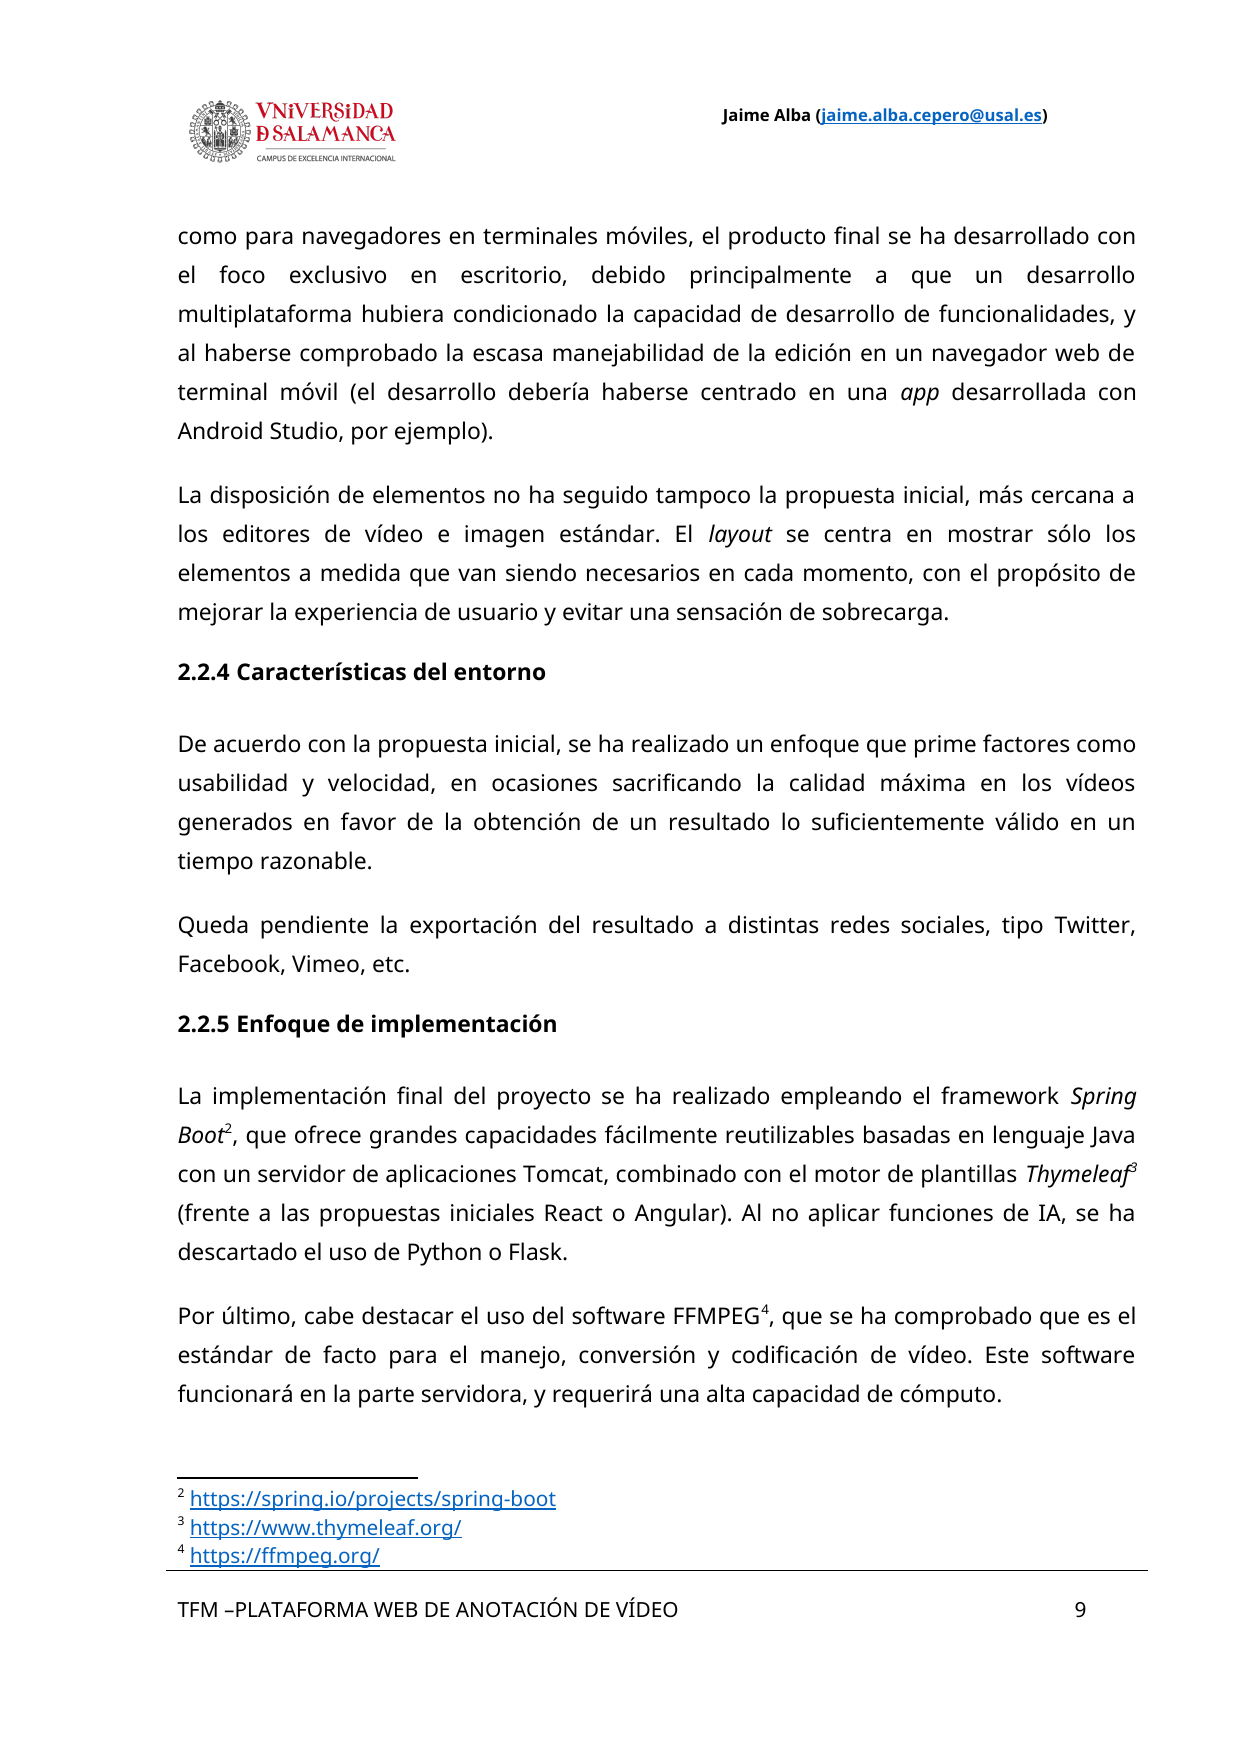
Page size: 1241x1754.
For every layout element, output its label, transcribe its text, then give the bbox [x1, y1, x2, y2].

text Por último, cabe destacar el uso del software FFMPEG, que se ha comprobado que es el estándar de facto para el manejo, conversión y codificación de vídeo. Este software funcionará en la parte servidora, y requerirá una alta capacidad de cómputo. [177, 1300, 1137, 1410]
subtitle Enfoque de implementación [177, 1008, 1137, 1039]
subtitle Características del entorno [177, 656, 1137, 687]
text Queda pendiente la exportación del resultado a distintas redes sociales, tipo Twitter, Facebook, Vimeo, etc. [177, 909, 1137, 979]
text De acuerdo con la propuesta inicial, se ha realizado un enfoque que prime factores como usabilidad y velocidad, en ocasiones sacrificando la calidad máxima en los vídeos generados en favor de la obtención de un resultado lo suficientemente válido en un tiempo razonable. [177, 728, 1137, 876]
picture [188, 99, 397, 163]
text La implementación final del proyecto se ha realizado empleando el framework Spring Boot, que ofrece grandes capacidades fácilmente reutilizables basadas en lenguaje Java con un servidor de aplicaciones Tomcat, combinado con el motor de plantillas Thymeleaf (frente a las propuestas iniciales React o Angular). Al no aplicar funciones de IA, se ha descartado el uso de Python o Flask. [177, 1080, 1137, 1267]
text La disposición de elementos no ha seguido tampoco la propuesta inicial, más cercana a los editores de vídeo e imagen estándar. El layout se centra en mostrar sólo los elementos a medida que van siendo necesarios en cada momento, con el propósito de mejorar la experiencia de usuario y evitar una sensación de sobrecarga. [177, 479, 1137, 627]
